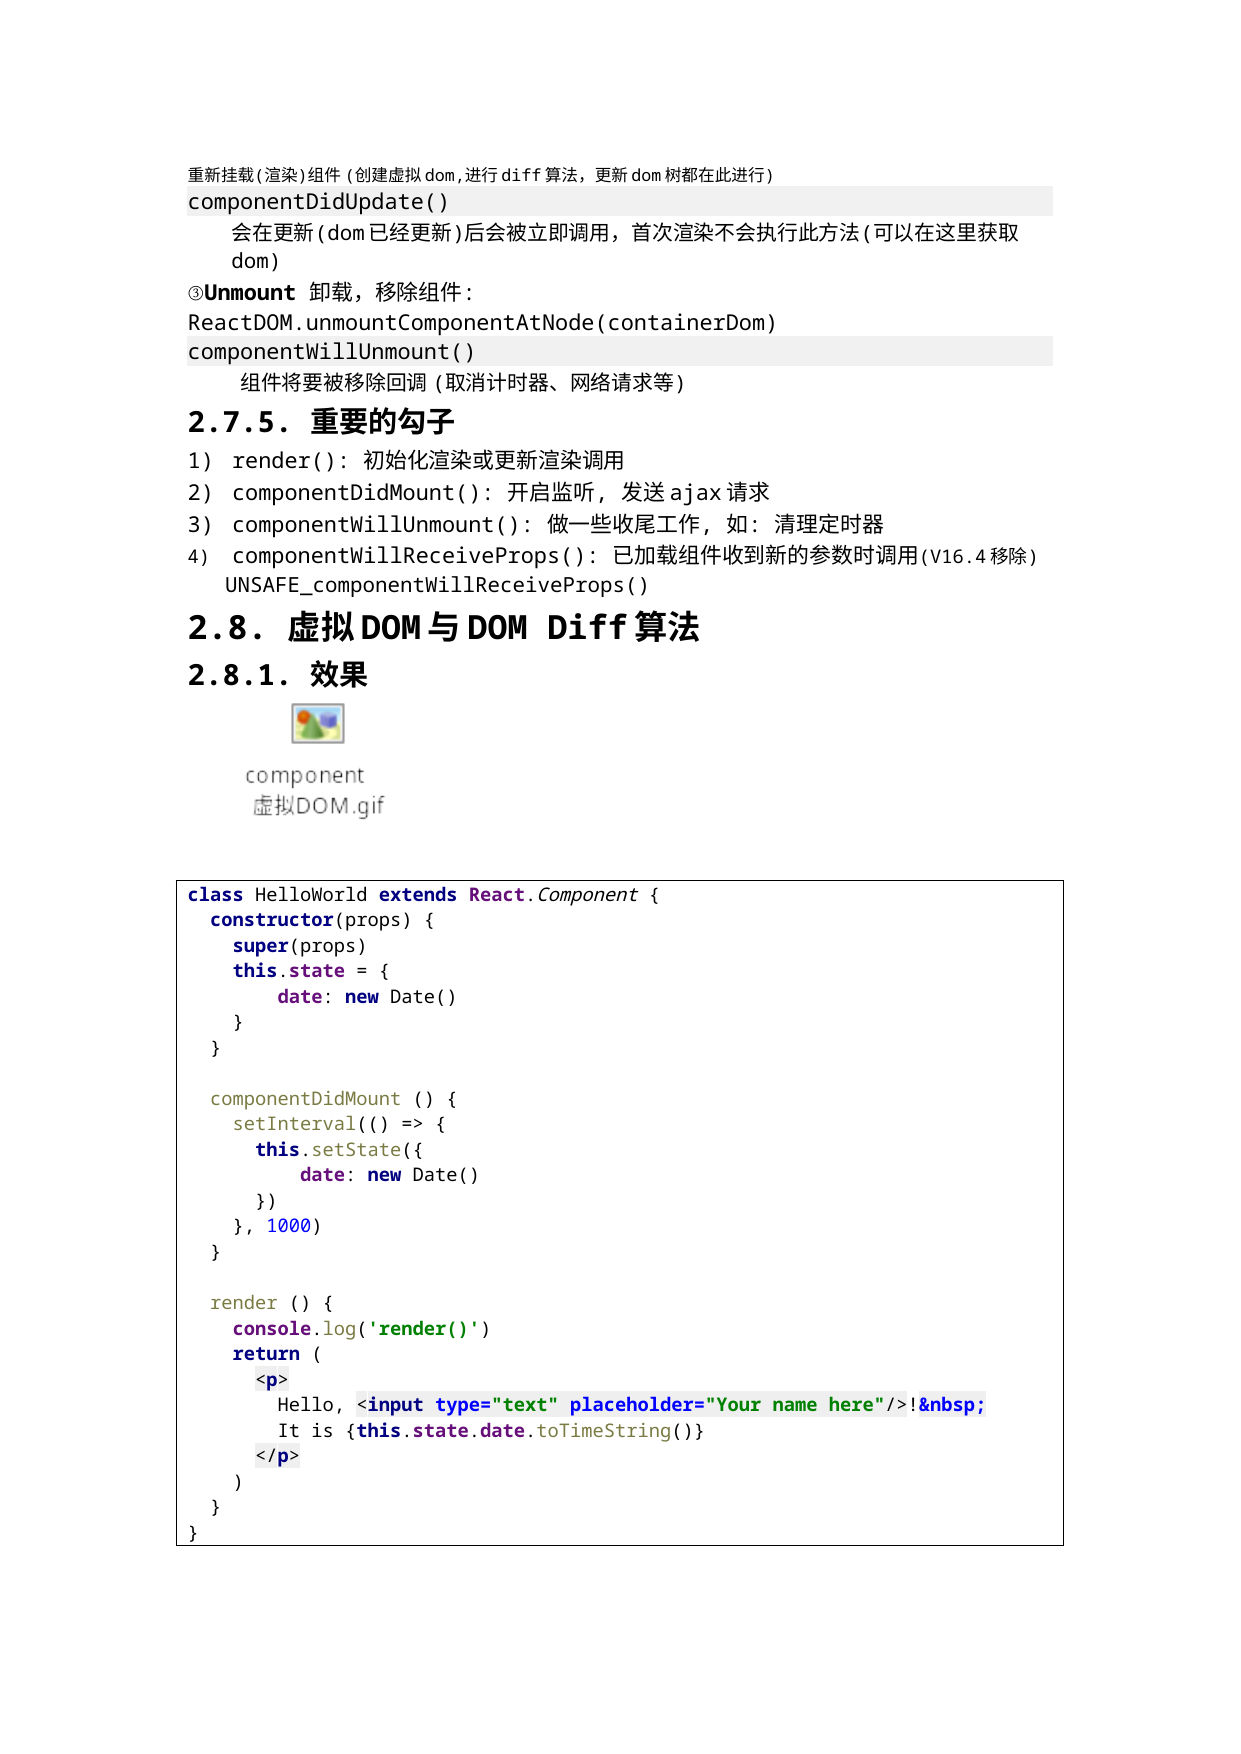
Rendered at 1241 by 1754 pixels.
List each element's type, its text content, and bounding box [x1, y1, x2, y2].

text UNSAFE_componentWillReceiveProps() [187, 570, 1053, 598]
list render(): 初始化渲染或更新渲染调用 [187, 443, 1053, 475]
text componentDidUpdate() [187, 186, 1053, 216]
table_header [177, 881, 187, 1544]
text 重新挂载(渲染)组件 (创建虚拟dom,进行diff算法，更新dom树都在此进行) [187, 162, 1053, 186]
list componentWillReceiveProps(): 已加载组件收到新的参数时调用(V16.4移除) [187, 538, 1053, 570]
subtitle 2.8.1. 效果 [187, 651, 1053, 693]
list ③Unmount 卸载，移除组件: ReactDOM.unmountComponentAtNode(containerDom) [187, 275, 1053, 336]
list 会在更新(dom已经更新)后会被立即调用，首次渲染不会执行此方法(可以在这里获取dom) [231, 216, 1053, 275]
subtitle 2.8. 虚拟DOM与DOM Diff算法 [187, 601, 1053, 649]
text componentWillUnmount() [187, 336, 1053, 366]
list componentWillUnmount(): 做一些收尾工作, 如: 清理定时器 [187, 507, 1053, 538]
text 组件将要被移除回调 (取消计时器、网络请求等) [187, 366, 1053, 396]
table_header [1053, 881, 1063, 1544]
list componentDidMount(): 开启监听, 发送ajax请求 [187, 475, 1053, 507]
subtitle 2.7.5. 重要的勾子 [187, 398, 1053, 441]
